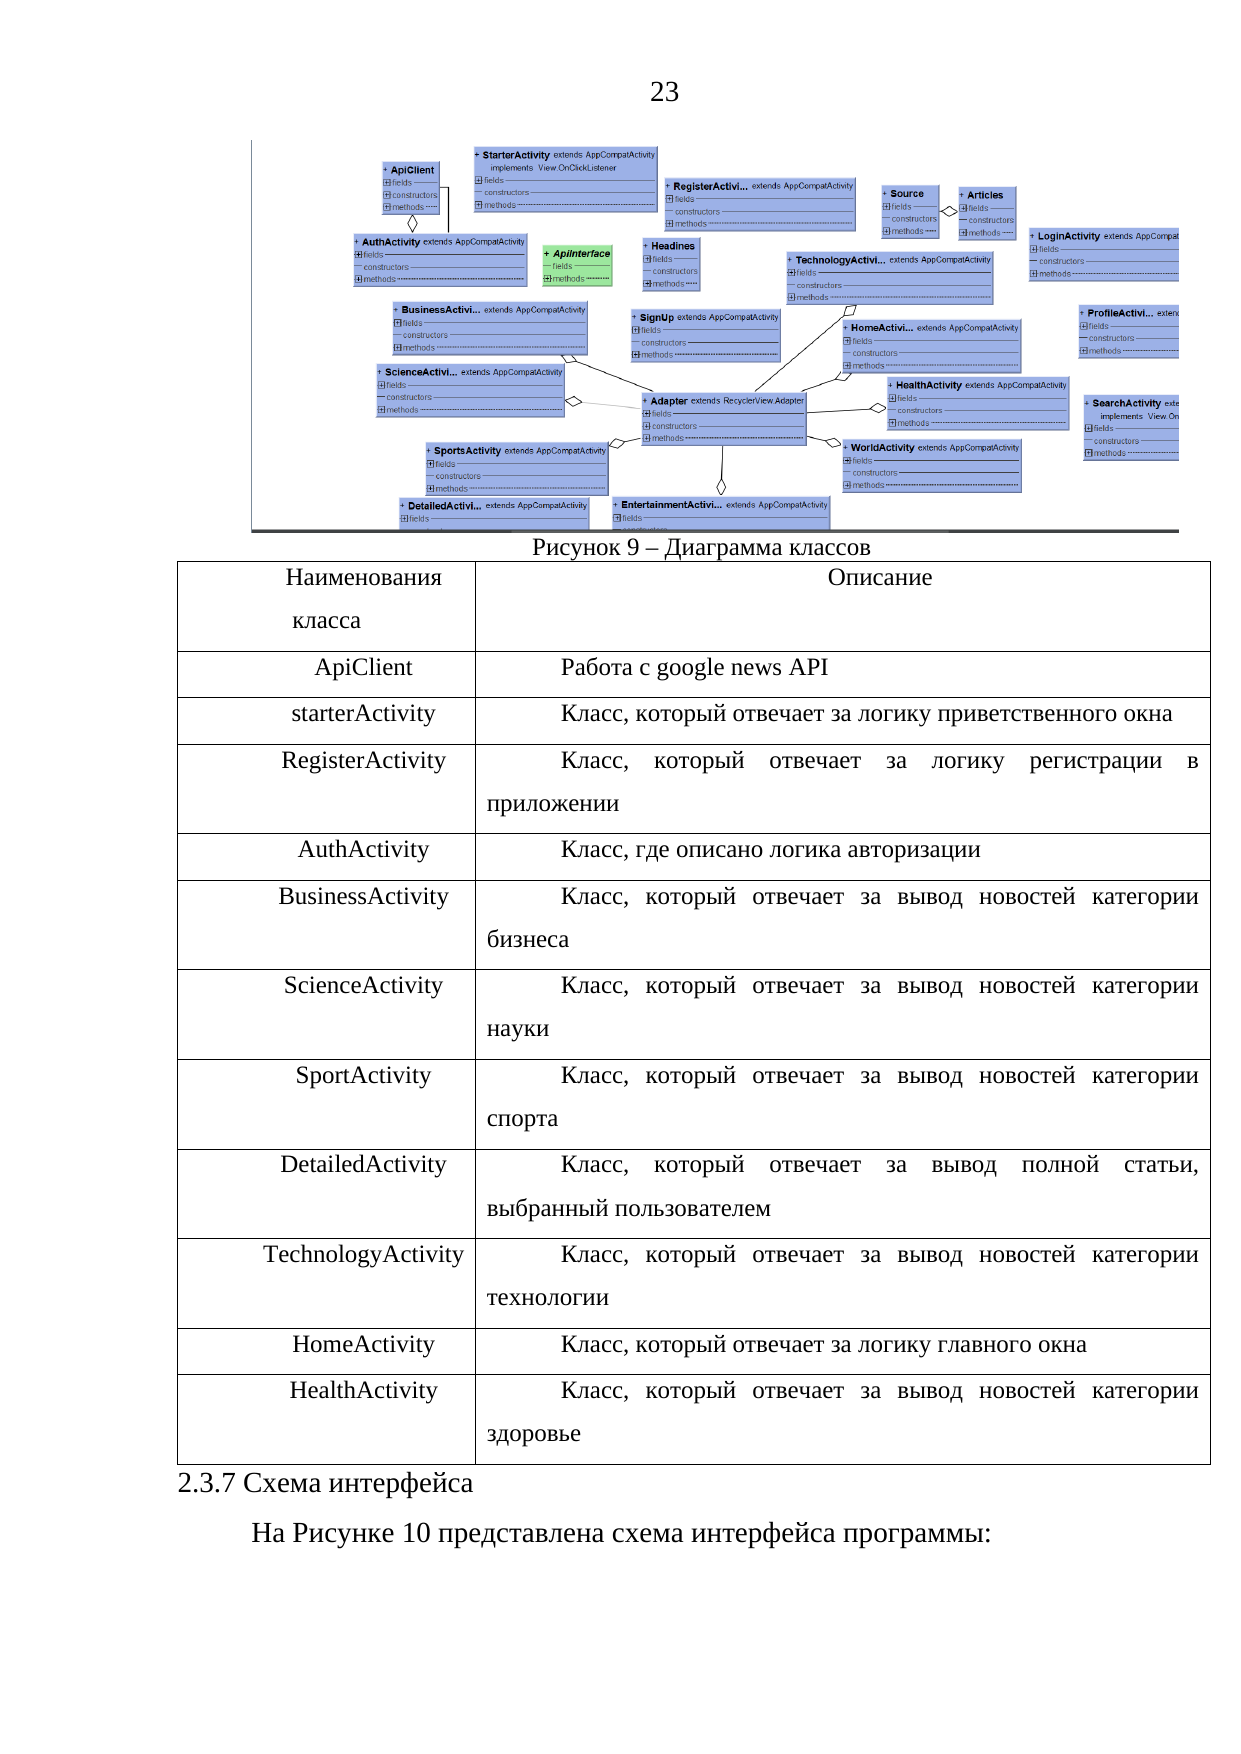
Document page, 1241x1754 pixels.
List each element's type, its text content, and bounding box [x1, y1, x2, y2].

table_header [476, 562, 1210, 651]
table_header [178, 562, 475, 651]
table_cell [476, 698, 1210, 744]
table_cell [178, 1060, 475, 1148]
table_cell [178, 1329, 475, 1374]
text 2.3.7 Схема интерфейса [177, 1465, 1152, 1498]
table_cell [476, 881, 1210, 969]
text На Рисунке 10 представлена схема интерфейса программы: [177, 1515, 1152, 1549]
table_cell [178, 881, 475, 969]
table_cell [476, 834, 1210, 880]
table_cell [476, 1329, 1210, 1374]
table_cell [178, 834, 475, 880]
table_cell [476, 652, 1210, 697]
text Рисунок 9 – Диаграмма классов [177, 532, 1152, 561]
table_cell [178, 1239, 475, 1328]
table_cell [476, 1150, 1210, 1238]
picture [251, 140, 1179, 533]
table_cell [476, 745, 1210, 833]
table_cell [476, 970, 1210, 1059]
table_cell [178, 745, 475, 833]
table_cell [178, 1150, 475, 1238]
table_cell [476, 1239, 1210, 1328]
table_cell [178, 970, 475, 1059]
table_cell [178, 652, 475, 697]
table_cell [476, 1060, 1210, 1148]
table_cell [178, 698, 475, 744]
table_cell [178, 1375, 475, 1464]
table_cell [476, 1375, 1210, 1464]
